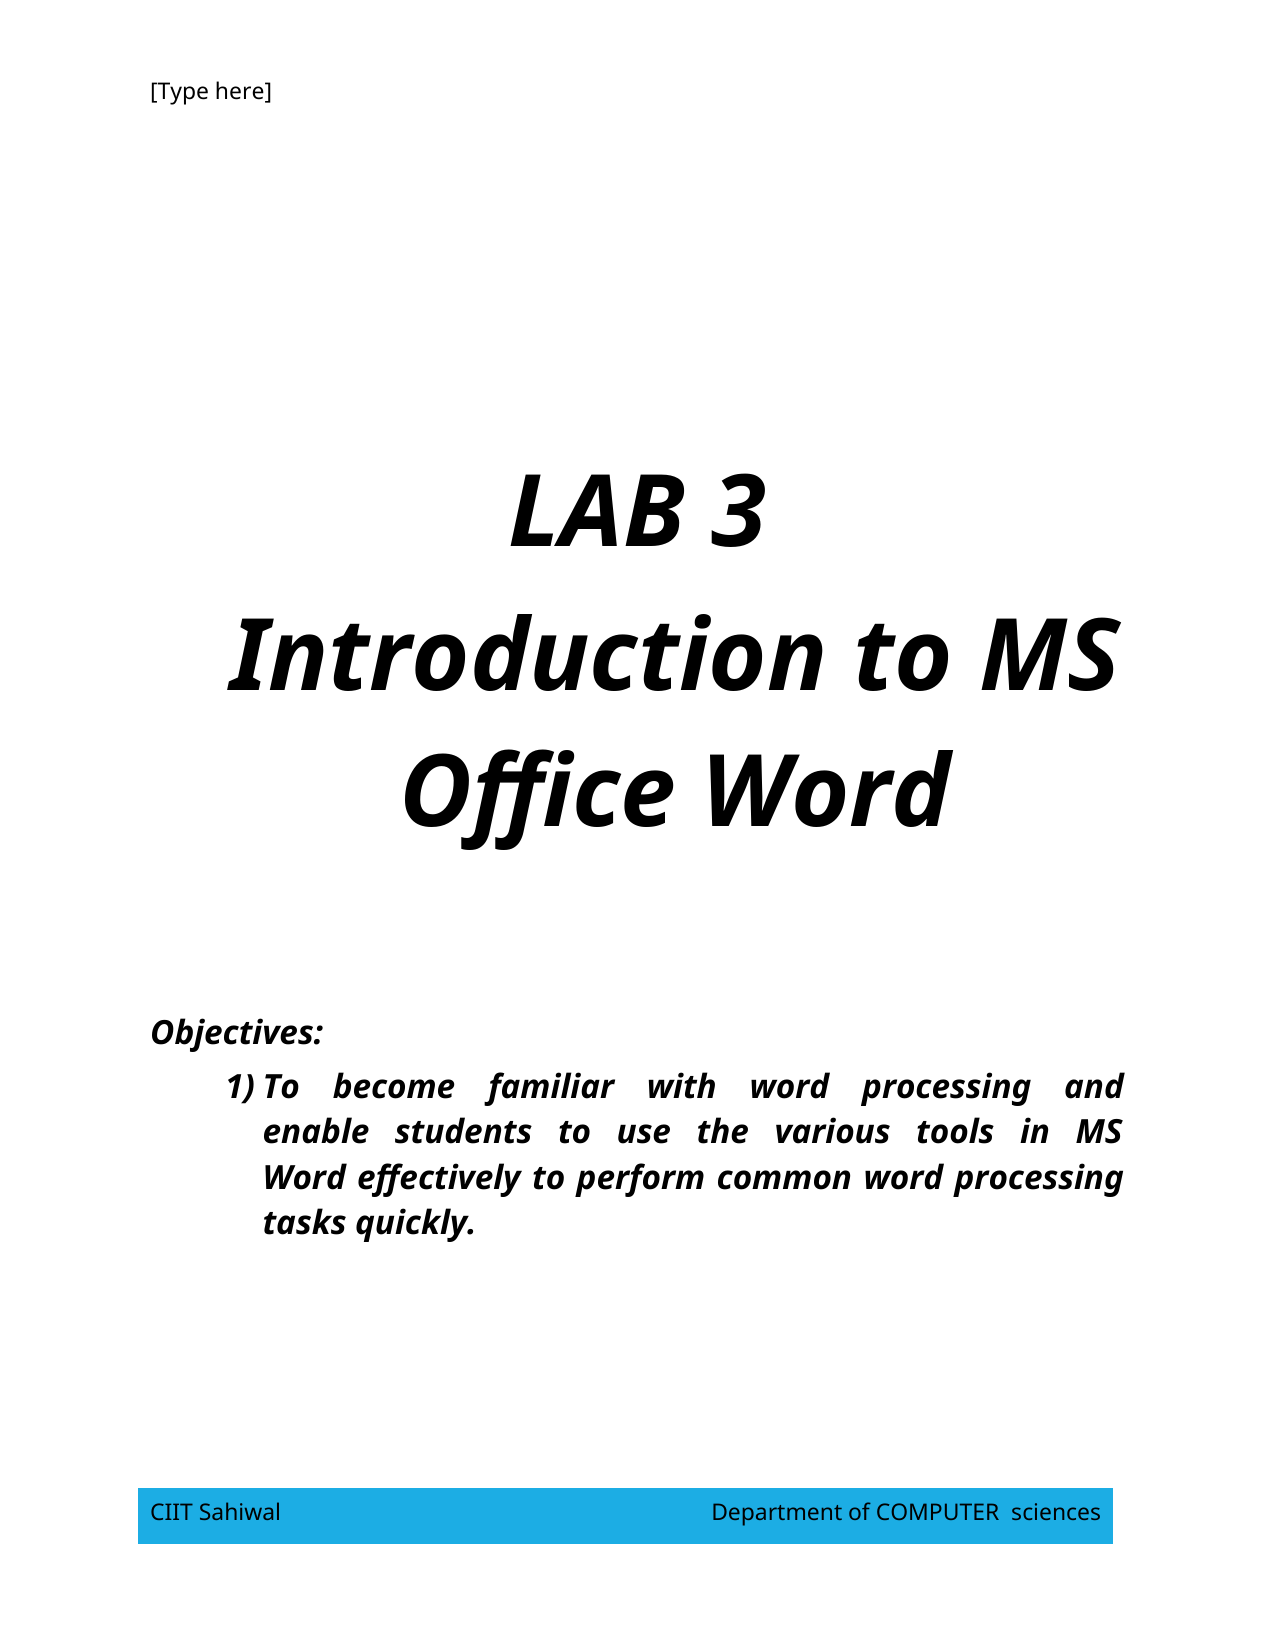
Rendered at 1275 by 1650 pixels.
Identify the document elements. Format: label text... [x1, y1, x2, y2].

list To become familiar with word processing and enable students to use the various tools in MS Word effectively to perform common word processing tasks quickly. [225, 1063, 1125, 1244]
text LAB 3 [150, 439, 1125, 575]
list Introduction to MS Office Word [225, 584, 1125, 856]
text Objectives: [150, 1009, 1125, 1054]
